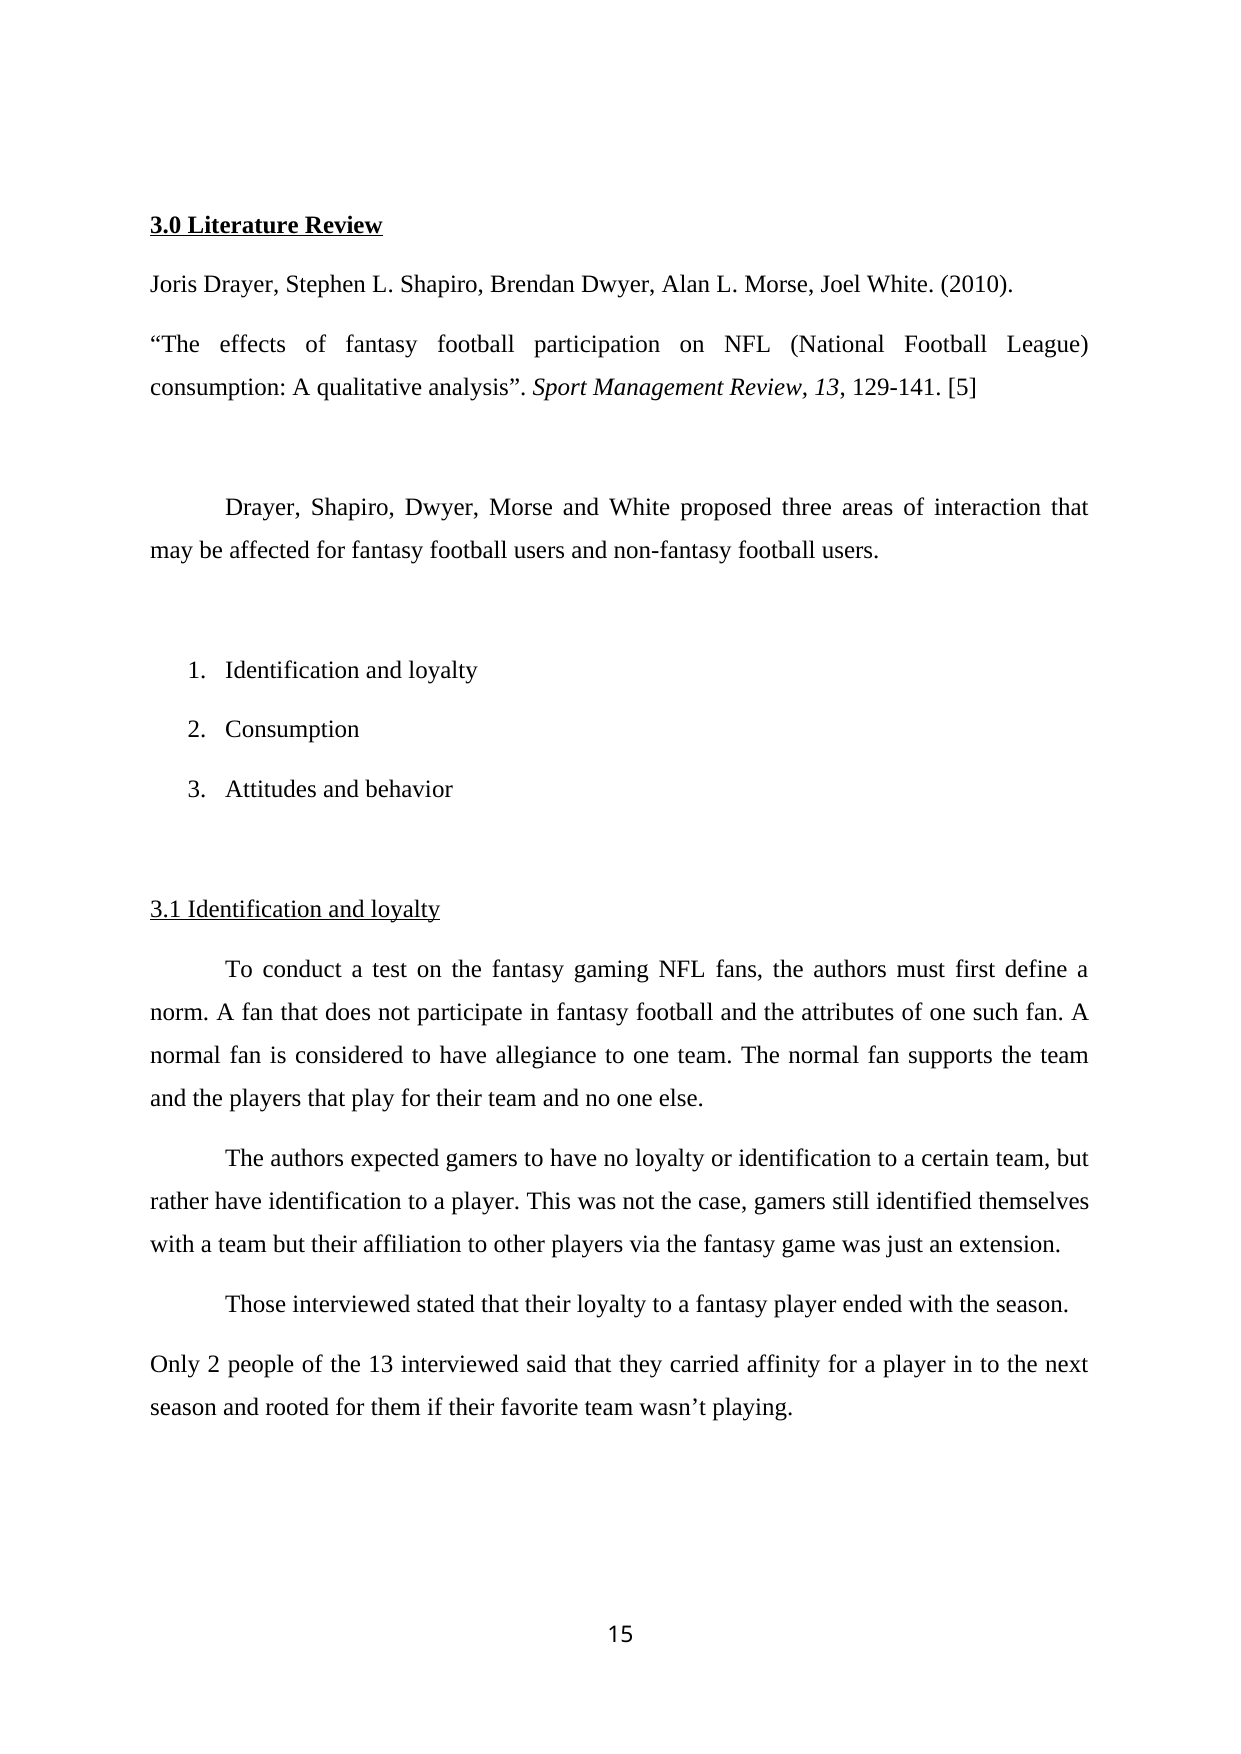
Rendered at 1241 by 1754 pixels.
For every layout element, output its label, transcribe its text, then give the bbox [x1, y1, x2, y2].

text 3.0 Literature Review [150, 210, 1090, 238]
text To conduct a test on the fantasy gaming NFL fans, the authors must first define a norm. A fan that does not participate in fantasy football and the attributes of one such fan. A normal fan is considered to have allegiance to one team. The normal fan supports the team and the players that play for their team and no one else. [150, 954, 1090, 1112]
text The authors expected gamers to have no loyalty or identification to a certain team, but rather have identification to a player. This was not the case, gamers still identified themselves with a team but their affiliation to other players via the fantasy game was just an extension. [150, 1143, 1090, 1258]
text Drayer, Shapiro, Dwyer, Morse and White proposed three areas of interaction that may be affected for fantasy football users and non-fantasy football users. [150, 492, 1090, 564]
text 3.1 Identification and loyalty [150, 894, 1090, 923]
text “The effects of fantasy football participation on NFL (National Football League) consumption: A qualitative analysis”. Sport Management Review, 13, 129-141. [5] [150, 329, 1090, 401]
list Attitudes and behavior [187, 774, 1090, 803]
text Only 2 people of the 13 interviewed said that they carried affinity for a player in to the next season and rooted for them if their favorite team wasn’t playing. [150, 1349, 1090, 1421]
list Identification and loyalty [187, 655, 1090, 683]
text Joris Drayer, Stephen L. Shapiro, Brendan Dwyer, Alan L. Morse, Joel White. (2010). [150, 269, 1090, 298]
list Consumption [187, 714, 1090, 743]
text Those interviewed stated that their loyalty to a fantasy player ended with the season. [150, 1289, 1090, 1318]
